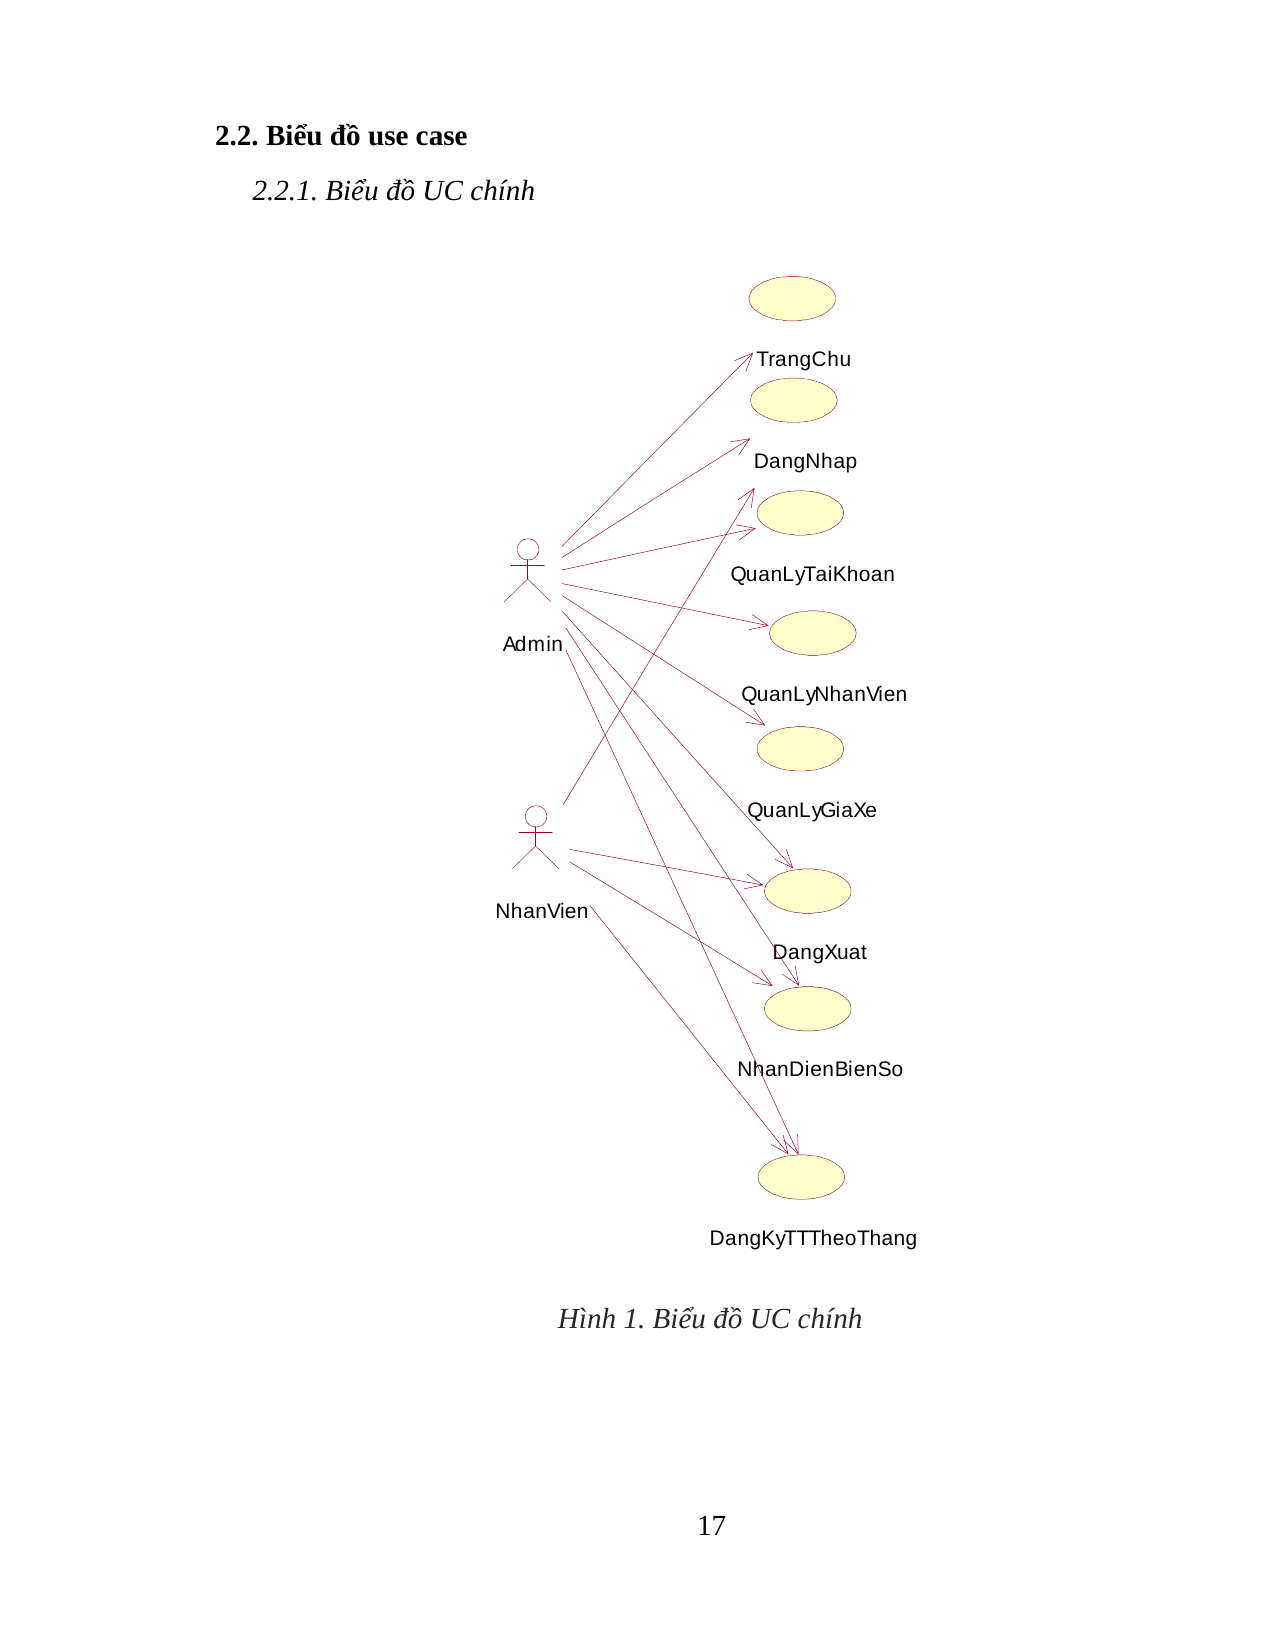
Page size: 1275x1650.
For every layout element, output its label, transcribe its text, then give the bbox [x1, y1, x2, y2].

text Hình 1. Biểu đồ UC chính [266, 1301, 1157, 1334]
subtitle Biểu đồ use case [215, 118, 1157, 152]
subtitle Biểu đồ UC chính [252, 173, 1157, 206]
